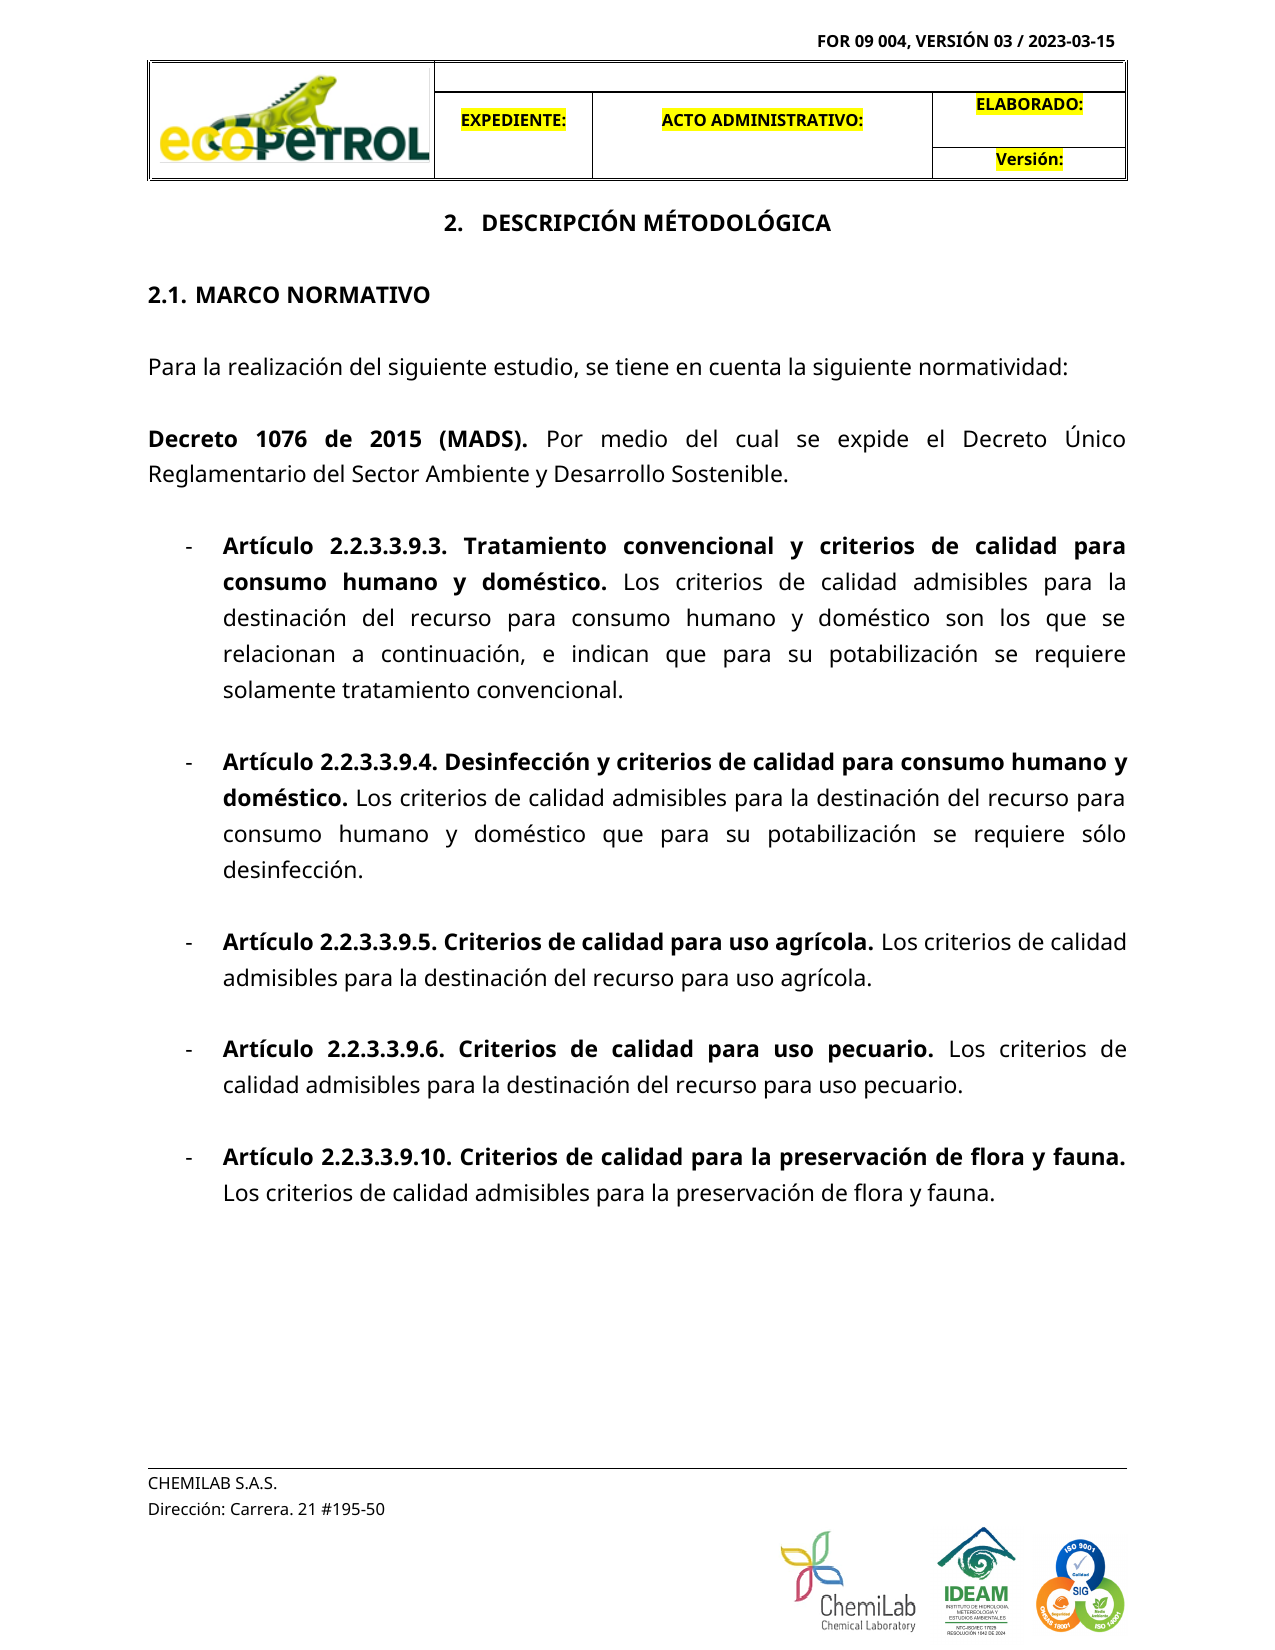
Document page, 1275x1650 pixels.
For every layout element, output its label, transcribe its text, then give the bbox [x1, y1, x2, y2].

list Artículo 2.2.3.3.9.6. Criterios de calidad para uso pecuario. Los criterios de calidad admisibles para la destinación del recurso para uso pecuario. [185, 1033, 1127, 1101]
picture [775, 1523, 1024, 1647]
subtitle DESCRIPCIÓN MÉTODOLÓGICA [148, 207, 1127, 238]
subtitle MARCO NORMATIVO [148, 279, 1127, 310]
text Para la realización del siguiente estudio, se tiene en cuenta la siguiente normatividad: [148, 351, 1127, 382]
list Artículo 2.2.3.3.9.10. Criterios de calidad para la preservación de flora y fauna. Los criterios de calidad admisibles para la preservación de flora y fauna. [185, 1141, 1127, 1208]
list Artículo 2.2.3.3.9.5. Criterios de calidad para uso agrícola. Los criterios de calidad admisibles para la destinación del recurso para uso agrícola. [185, 926, 1127, 993]
picture [1032, 1534, 1128, 1636]
picture [159, 68, 432, 165]
list Artículo 2.2.3.3.9.3. Tratamiento convencional y criterios de calidad para consumo humano y doméstico. Los criterios de calidad admisibles para la destinación del recurso para consumo humano y doméstico son los que se relacionan a continuación, e indican que para su potabilización se requiere solamente tratamiento convencional. [185, 530, 1127, 705]
text Decreto 1076 de 2015 (MADS). Por medio del cual se expide el Decreto Único Reglamentario del Sector Ambiente y Desarrollo Sostenible. [148, 422, 1127, 490]
list Artículo 2.2.3.3.9.4. Desinfección y criterios de calidad para consumo humano y doméstico. Los criterios de calidad admisibles para la destinación del recurso para consumo humano y doméstico que para su potabilización se requiere sólo desinfección. [185, 746, 1127, 885]
